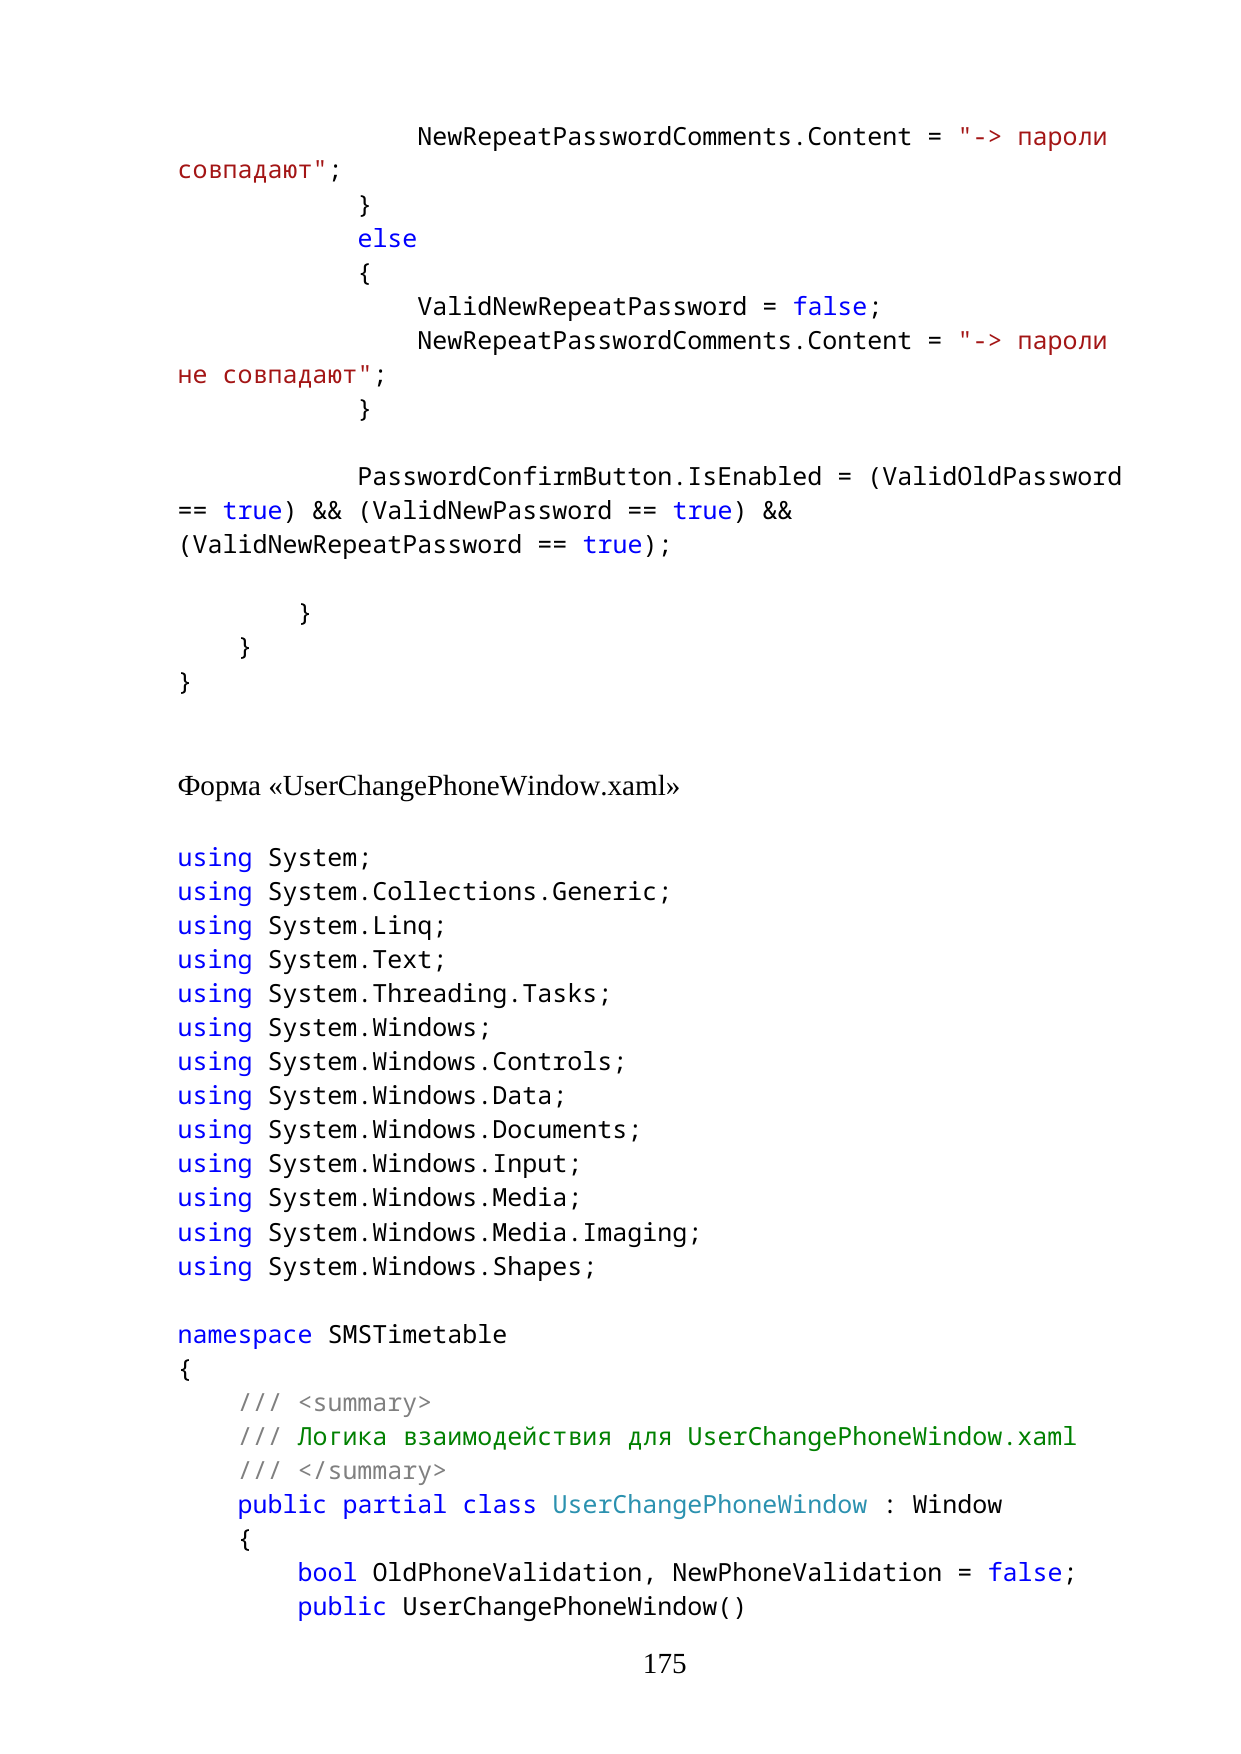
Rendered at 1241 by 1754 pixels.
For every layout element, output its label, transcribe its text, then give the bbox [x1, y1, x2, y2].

text } [177, 186, 1152, 220]
text else [177, 220, 1152, 254]
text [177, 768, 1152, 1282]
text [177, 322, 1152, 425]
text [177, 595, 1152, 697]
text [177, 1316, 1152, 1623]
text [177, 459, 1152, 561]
text NewRepeatPasswordComments.Content = "-> пароли совпадают"; [177, 118, 1152, 186]
text { [177, 254, 1152, 288]
text ValidNewRepeatPassword = false; [177, 288, 1152, 322]
